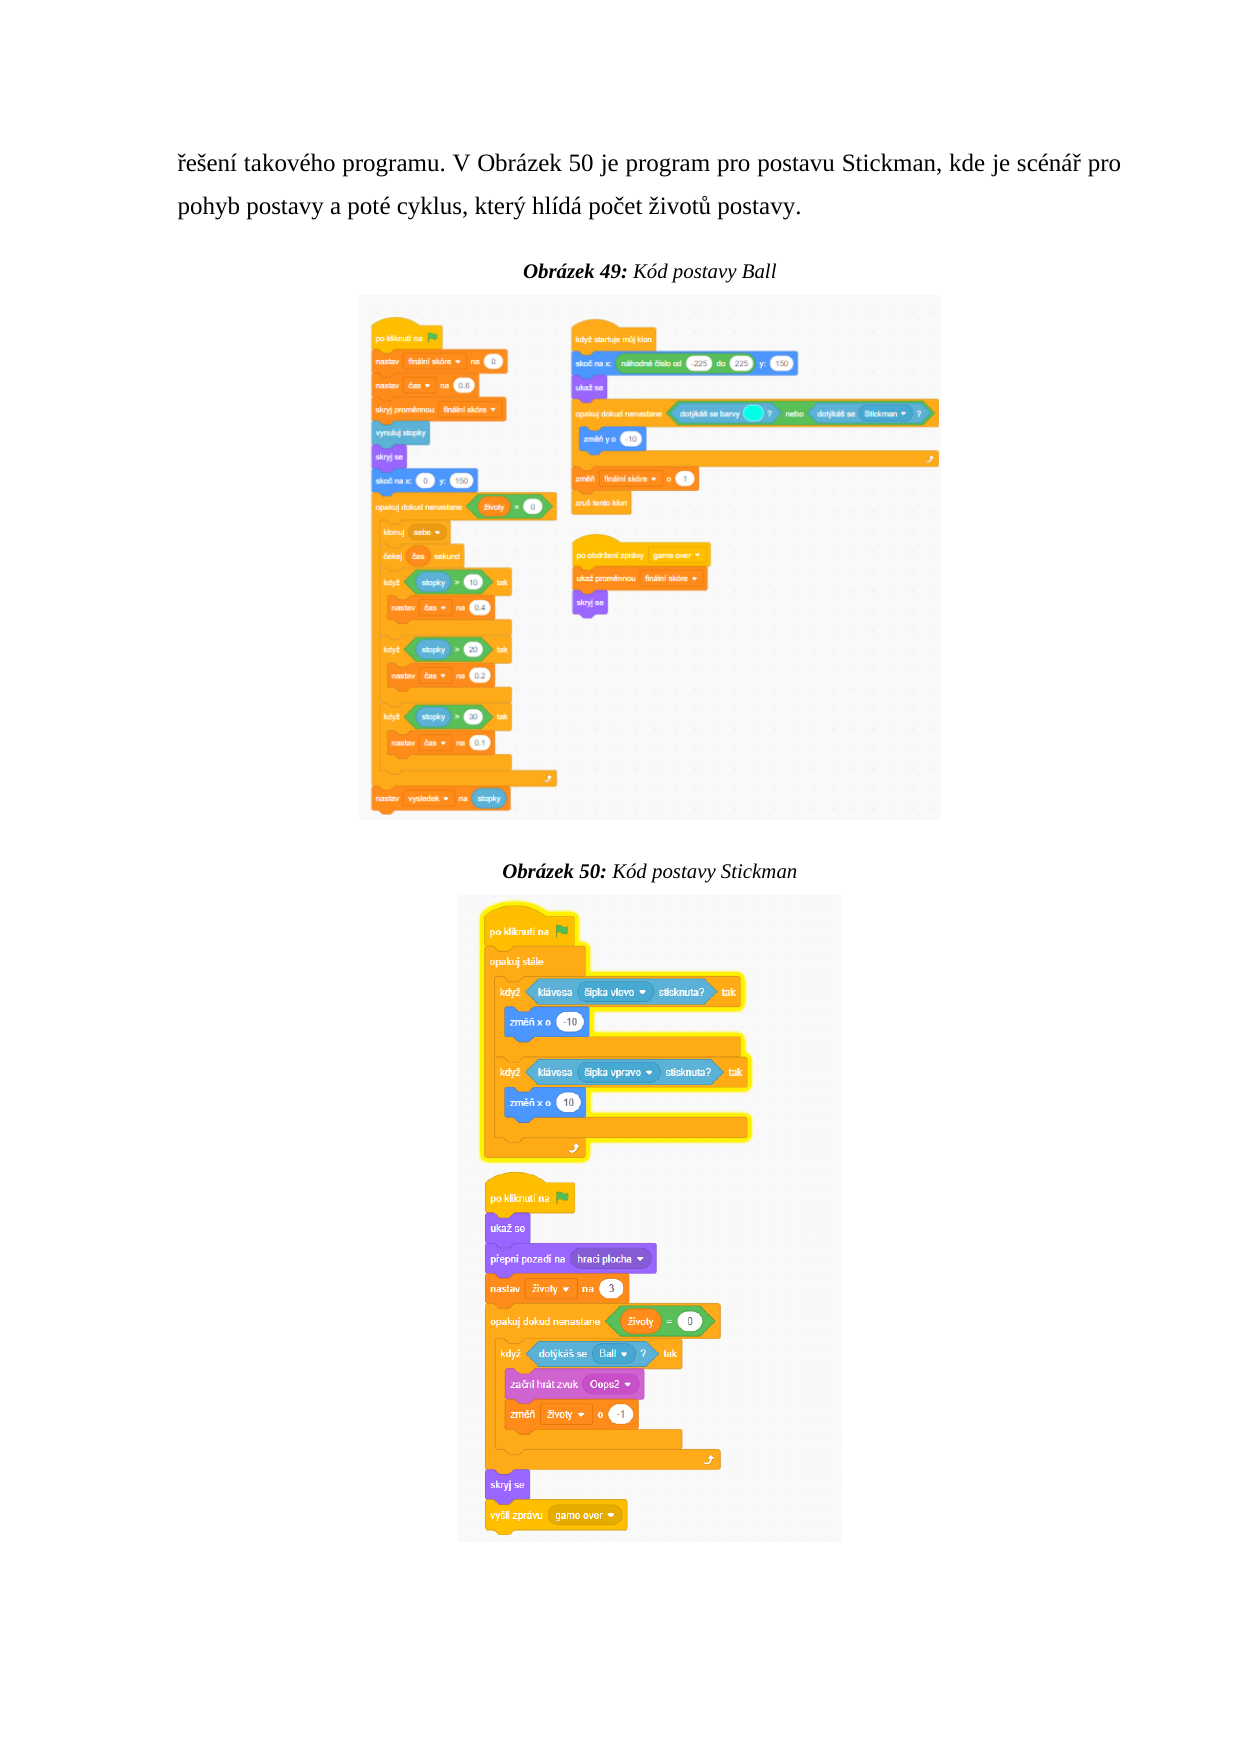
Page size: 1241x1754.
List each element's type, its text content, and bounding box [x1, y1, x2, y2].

picture [457, 895, 843, 1542]
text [177, 148, 1122, 219]
picture [358, 295, 941, 820]
